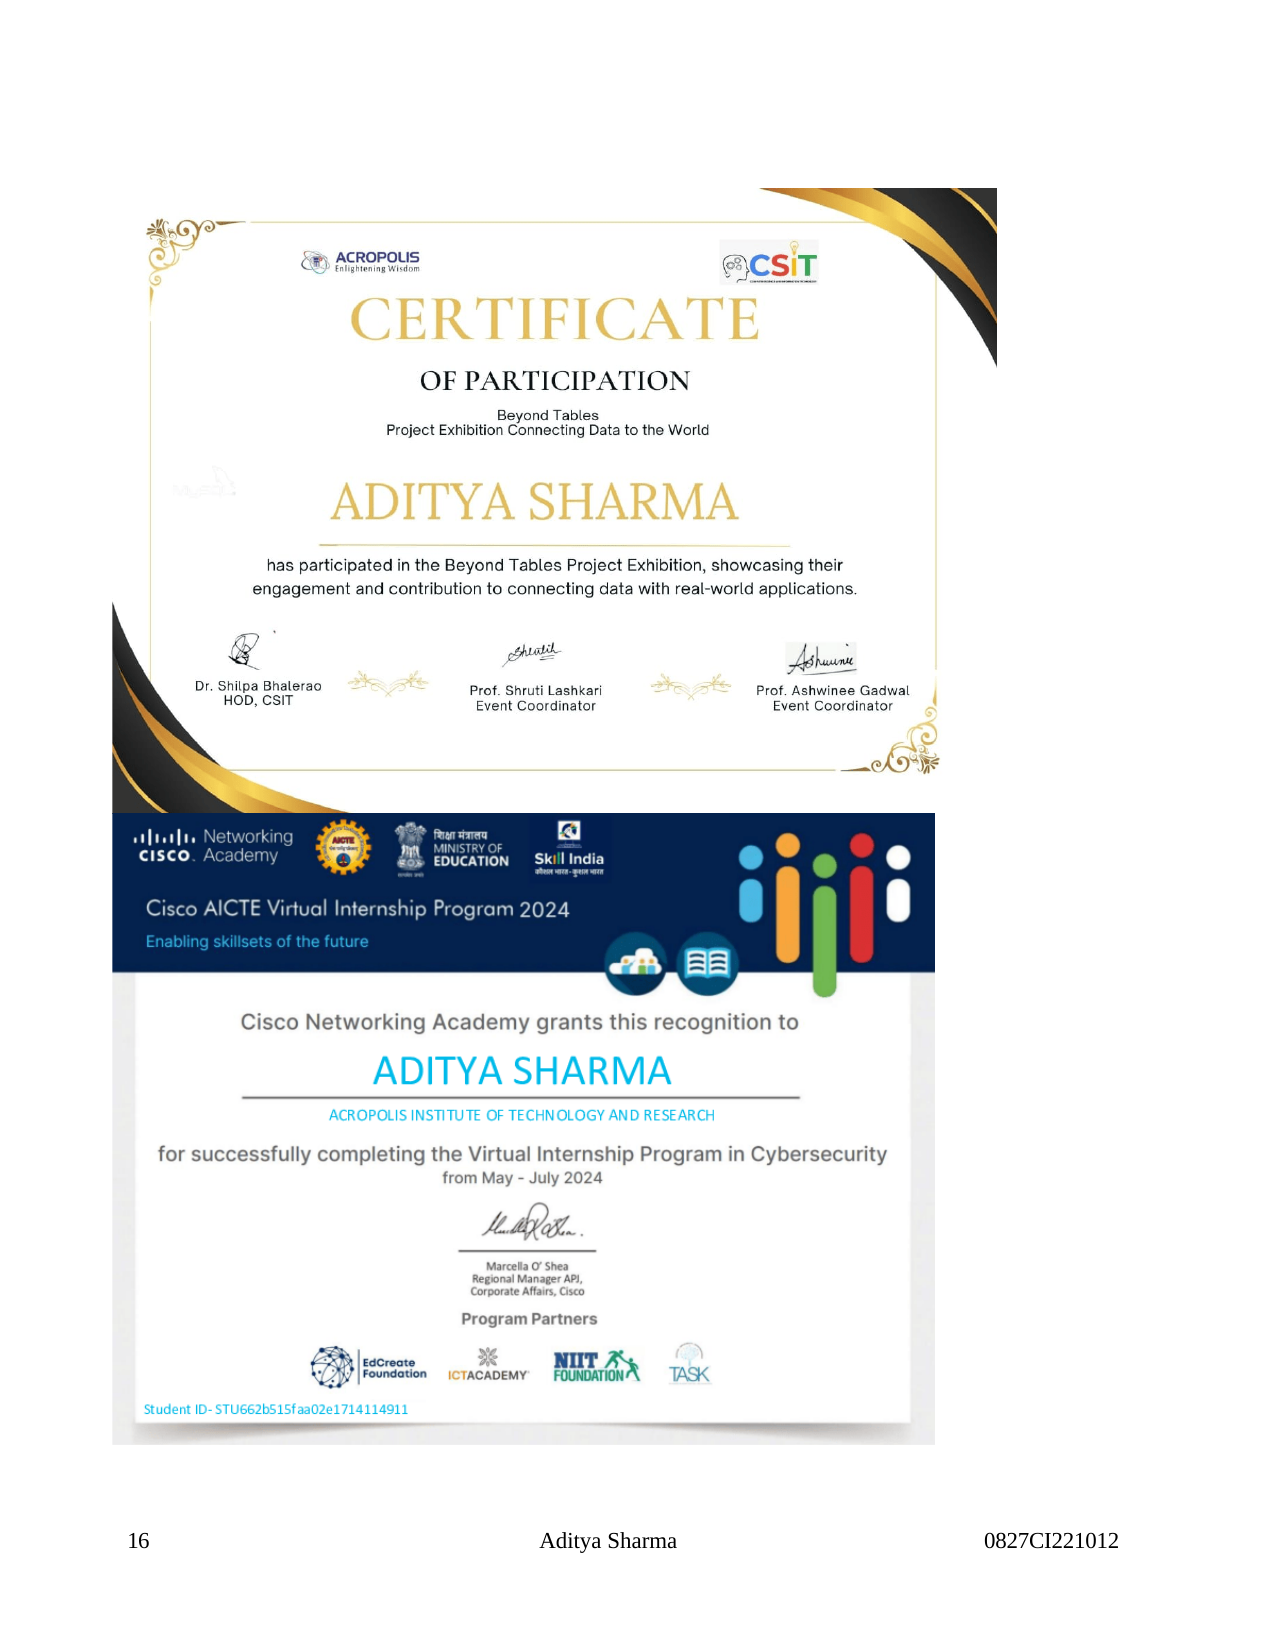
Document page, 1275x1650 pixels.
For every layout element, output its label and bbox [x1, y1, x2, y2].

picture [112, 188, 997, 1446]
